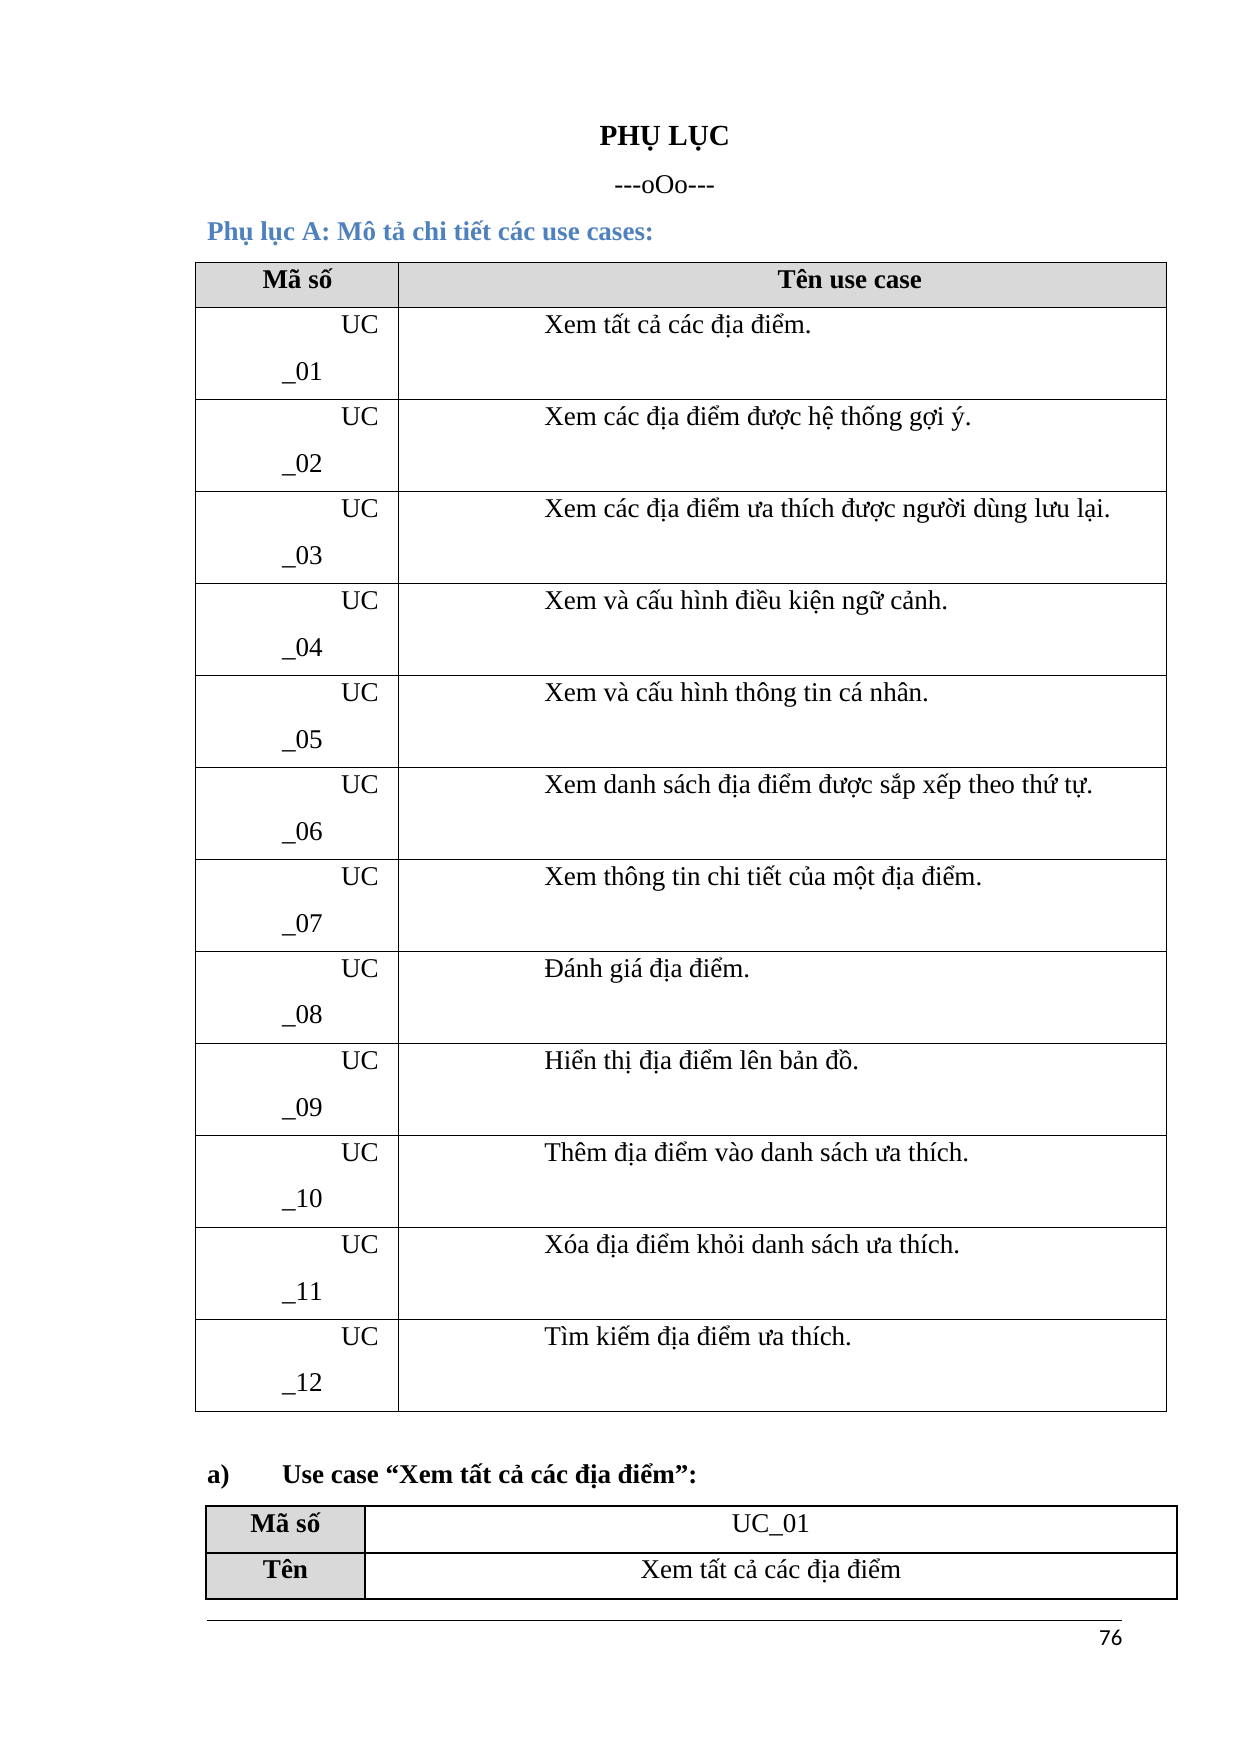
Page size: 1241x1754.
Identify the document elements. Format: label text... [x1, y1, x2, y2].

table_cell UC_11 [196, 1228, 398, 1319]
table_cell UC_09 [196, 1044, 398, 1135]
table_cell Xem các địa điểm được hệ thống gợi ý. [399, 400, 1166, 491]
table_cell Xem các địa điểm ưa thích được người dùng lưu lại. [399, 492, 1166, 583]
table_cell UC_08 [196, 952, 398, 1043]
table_cell Xem danh sách địa điểm được sắp xếp theo thứ tự. [399, 768, 1166, 859]
subtitle PHỤ LỤC [207, 118, 1122, 152]
table_header Mã số [196, 263, 398, 307]
table_cell UC_03 [196, 492, 398, 583]
table_cell UC_10 [196, 1136, 398, 1227]
table_cell Thêm địa điểm vào danh sách ưa thích. [399, 1136, 1166, 1227]
table_cell UC_05 [196, 676, 398, 767]
table_cell Xem tất cả các địa điểm [366, 1554, 1176, 1598]
table_cell Đánh giá địa điểm. [399, 952, 1166, 1043]
table_header Mã số [207, 1507, 364, 1552]
table_header Tên use case [399, 263, 1166, 307]
table_cell Hiển thị địa điểm lên bản đồ. [399, 1044, 1166, 1135]
table_cell Xem tất cả các địa điểm. [399, 308, 1166, 399]
table_cell UC_04 [196, 584, 398, 675]
table_cell UC_07 [196, 860, 398, 951]
table_header UC_01 [366, 1507, 1176, 1552]
table_cell Xem thông tin chi tiết của một địa điểm. [399, 860, 1166, 951]
table_cell UC_01 [196, 308, 398, 399]
table_cell UC_06 [196, 768, 398, 859]
list Use case “Xem tất cả các địa điểm”: [207, 1458, 1122, 1490]
table_cell Tên [207, 1554, 364, 1598]
table_cell Xem và cấu hình thông tin cá nhân. [399, 676, 1166, 767]
table_cell UC_12 [196, 1320, 398, 1411]
subtitle Phụ lục A: Mô tả chi tiết các use cases: [207, 215, 1122, 246]
table_cell Xem và cấu hình điều kiện ngữ cảnh. [399, 584, 1166, 675]
text ---oOo--- [207, 168, 1122, 199]
table_cell Xóa địa điểm khỏi danh sách ưa thích. [399, 1228, 1166, 1319]
table_cell UC_02 [196, 400, 398, 491]
table_cell Tìm kiếm địa điểm ưa thích. [399, 1320, 1166, 1411]
